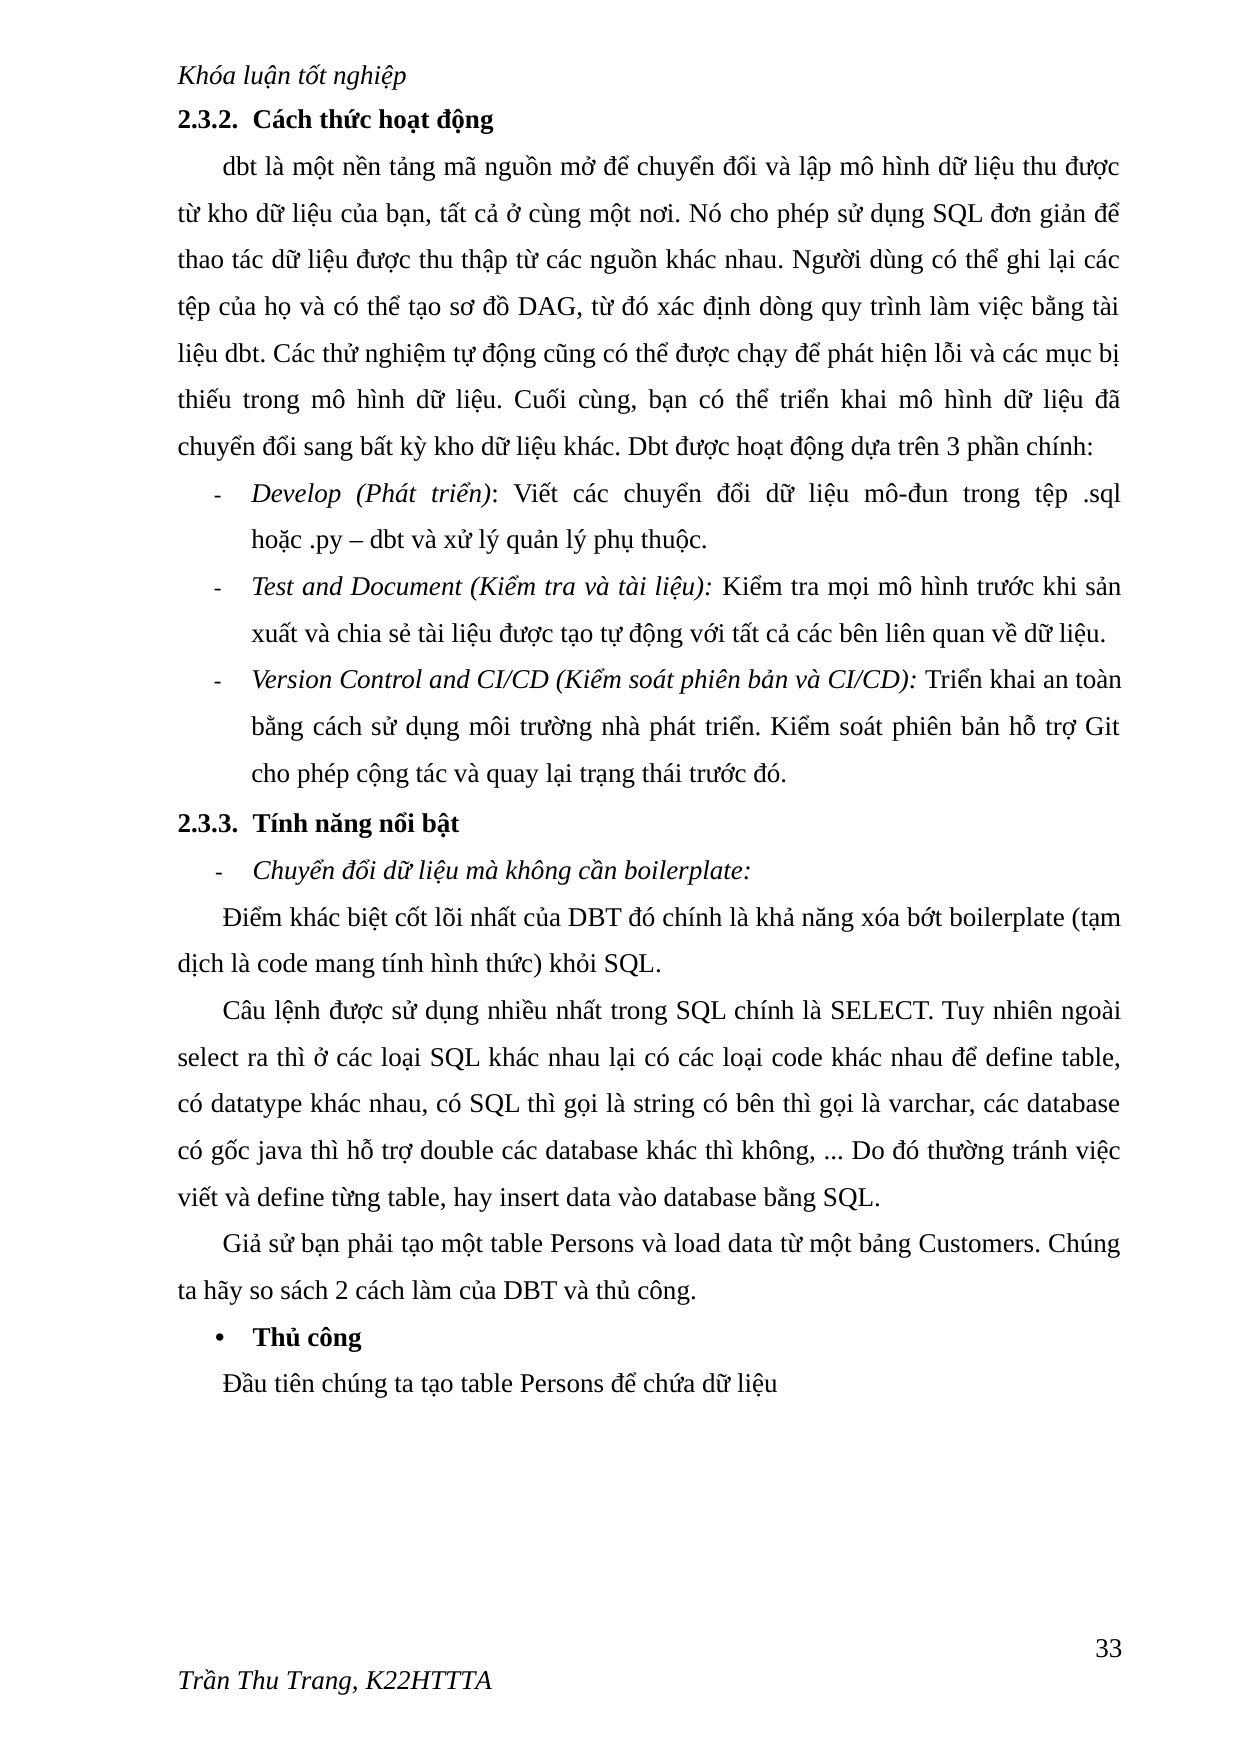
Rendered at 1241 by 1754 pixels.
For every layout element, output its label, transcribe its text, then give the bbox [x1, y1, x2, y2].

text dbt là một nền tảng mã nguồn mở để chuyển đổi và lập mô hình dữ liệu thu được từ kho dữ liệu của bạn, tất cả ở cùng một nơi. Nó cho phép sử dụng SQL đơn giản để thao tác dữ liệu được thu thập từ các nguồn khác nhau. Người dùng có thể ghi lại các tệp của họ và có thể tạo sơ đồ DAG, từ đó xác định dòng quy trình làm việc bằng tài liệu dbt. Các thử nghiệm tự động cũng có thể được chạy để phát hiện lỗi và các mục bị thiếu trong mô hình dữ liệu. Cuối cùng, bạn có thể triển khai mô hình dữ liệu đã chuyển đổi sang bất kỳ kho dữ liệu khác. Dbt được hoạt động dựa trên 3 phần chính: [177, 150, 1122, 461]
list Chuyển đổi dữ liệu mà không cần boilerplate: [215, 854, 1122, 885]
subtitle 2.3.2. Cách thức hoạt động [177, 103, 1122, 134]
list Test and Document (Kiểm tra và tài liệu): Kiểm tra mọi mô hình trước khi sản xuất và chia sẻ tài liệu được tạo tự động với tất cả các bên liên quan về dữ liệu. [213, 570, 1122, 648]
text Đầu tiên chúng ta tạo table Persons để chứa dữ liệu [177, 1368, 1122, 1399]
text Câu lệnh được sử dụng nhiều nhất trong SQL chính là SELECT. Tuy nhiên ngoài select ra thì ở các loại SQL khác nhau lại có các loại code khác nhau để define table, có datatype khác nhau, có SQL thì gọi là string có bên thì gọi là varchar, các database có gốc java thì hỗ trợ double các database khác thì không, ... Do đó thường tránh việc viết và define từng table, hay insert data vào database bằng SQL. [177, 994, 1122, 1212]
list Version Control and CI/CD (Kiểm soát phiên bản và CI/CD): Triển khai an toàn bằng cách sử dụng môi trường nhà phát triển. Kiểm soát phiên bản hỗ trợ Git cho phép cộng tác và quay lại trạng thái trước đó. [213, 663, 1122, 788]
subtitle 2.3.3. Tính năng nổi bật [177, 808, 1122, 839]
text Giả sử bạn phải tạo một table Persons và load data từ một bảng Customers. Chúng ta hãy so sách 2 cách làm của DBT và thủ công. [177, 1228, 1122, 1305]
list Thủ công [215, 1321, 1122, 1352]
text Điểm khác biệt cốt lõi nhất của DBT đó chính là khả năng xóa bớt boilerplate (tạm dịch là code mang tính hình thức) khỏi SQL. [177, 901, 1122, 979]
list Develop (Phát triển): Viết các chuyển đổi dữ liệu mô-đun trong tệp .sql hoặc .py – dbt và xử lý quản lý phụ thuộc. [213, 477, 1122, 554]
